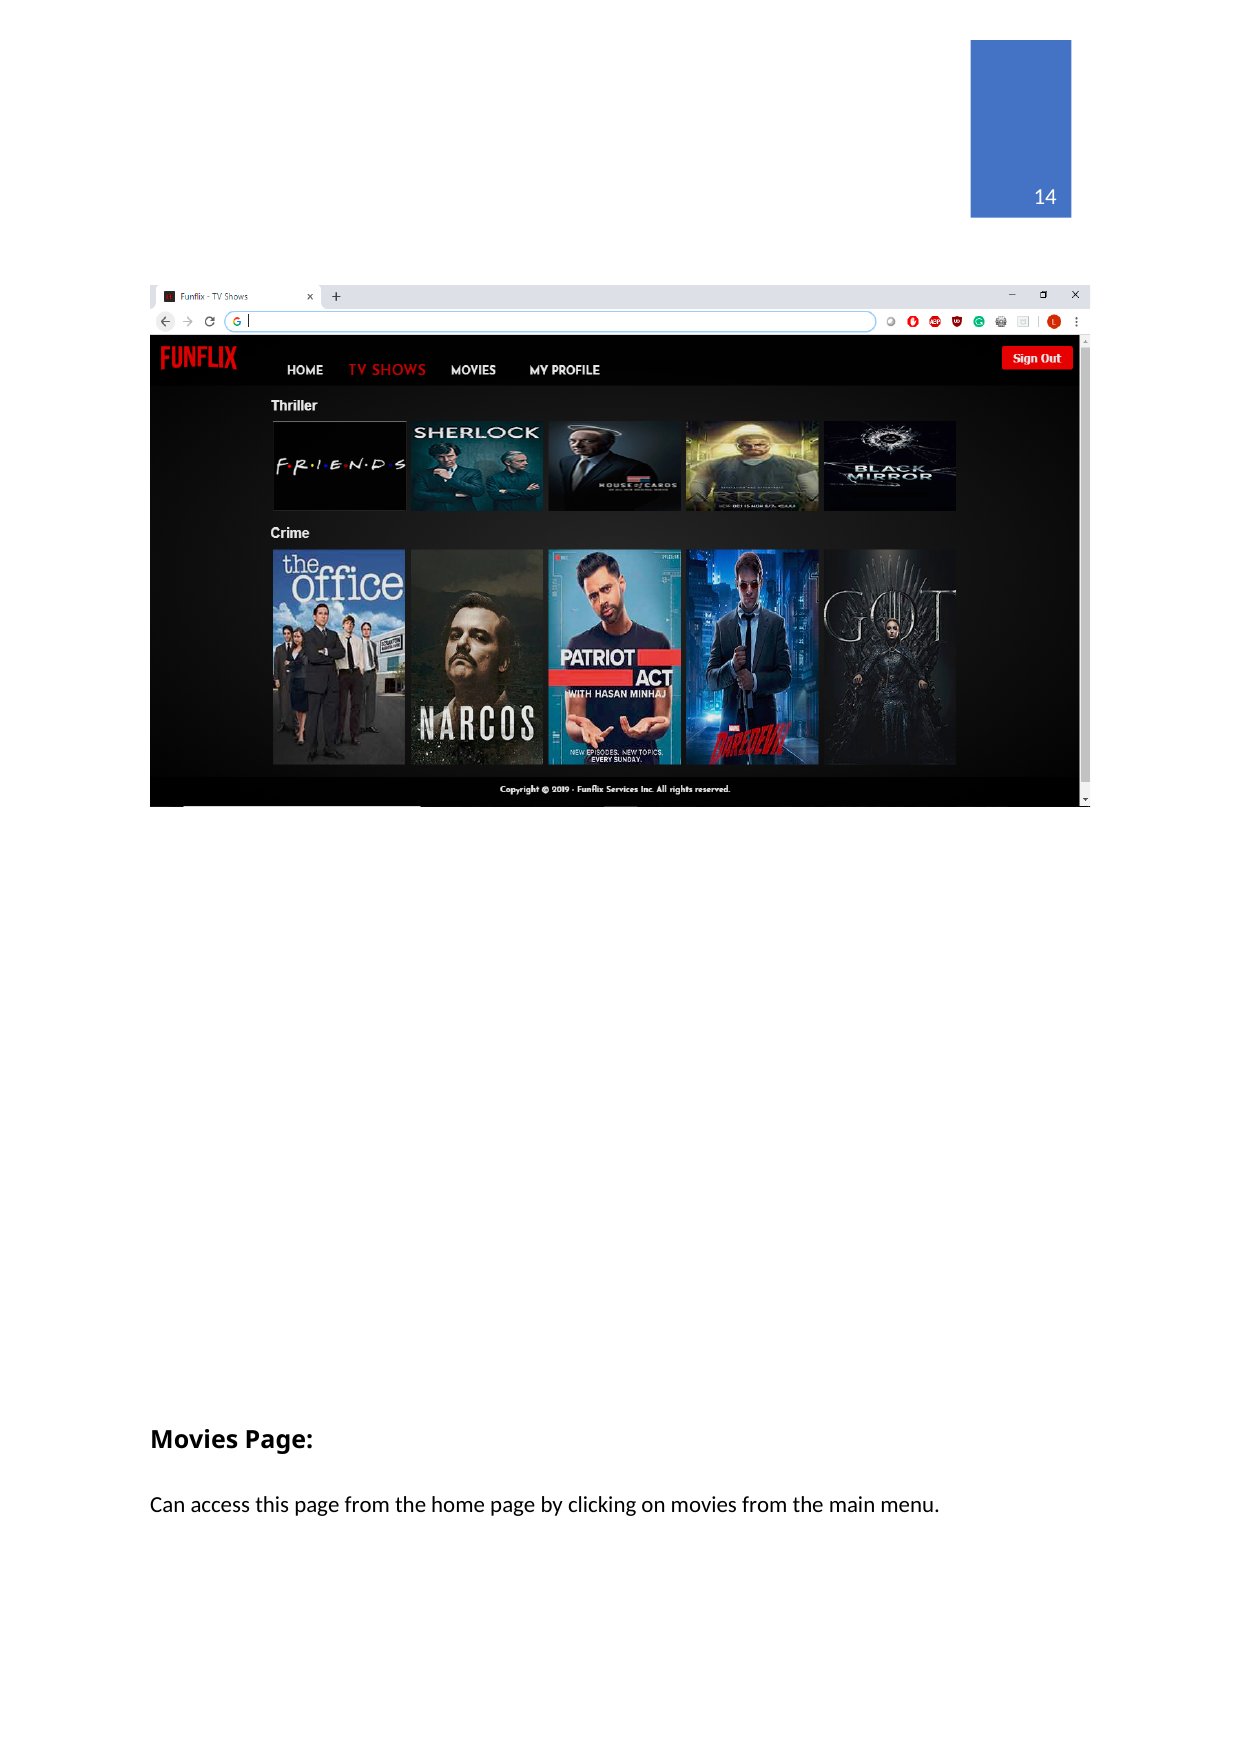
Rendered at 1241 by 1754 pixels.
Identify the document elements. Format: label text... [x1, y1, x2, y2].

picture [150, 285, 1091, 807]
text Can access this page from the home page by clicking on movies from the main menu. [150, 1490, 1090, 1518]
subtitle Movies Page: [150, 1422, 1090, 1456]
